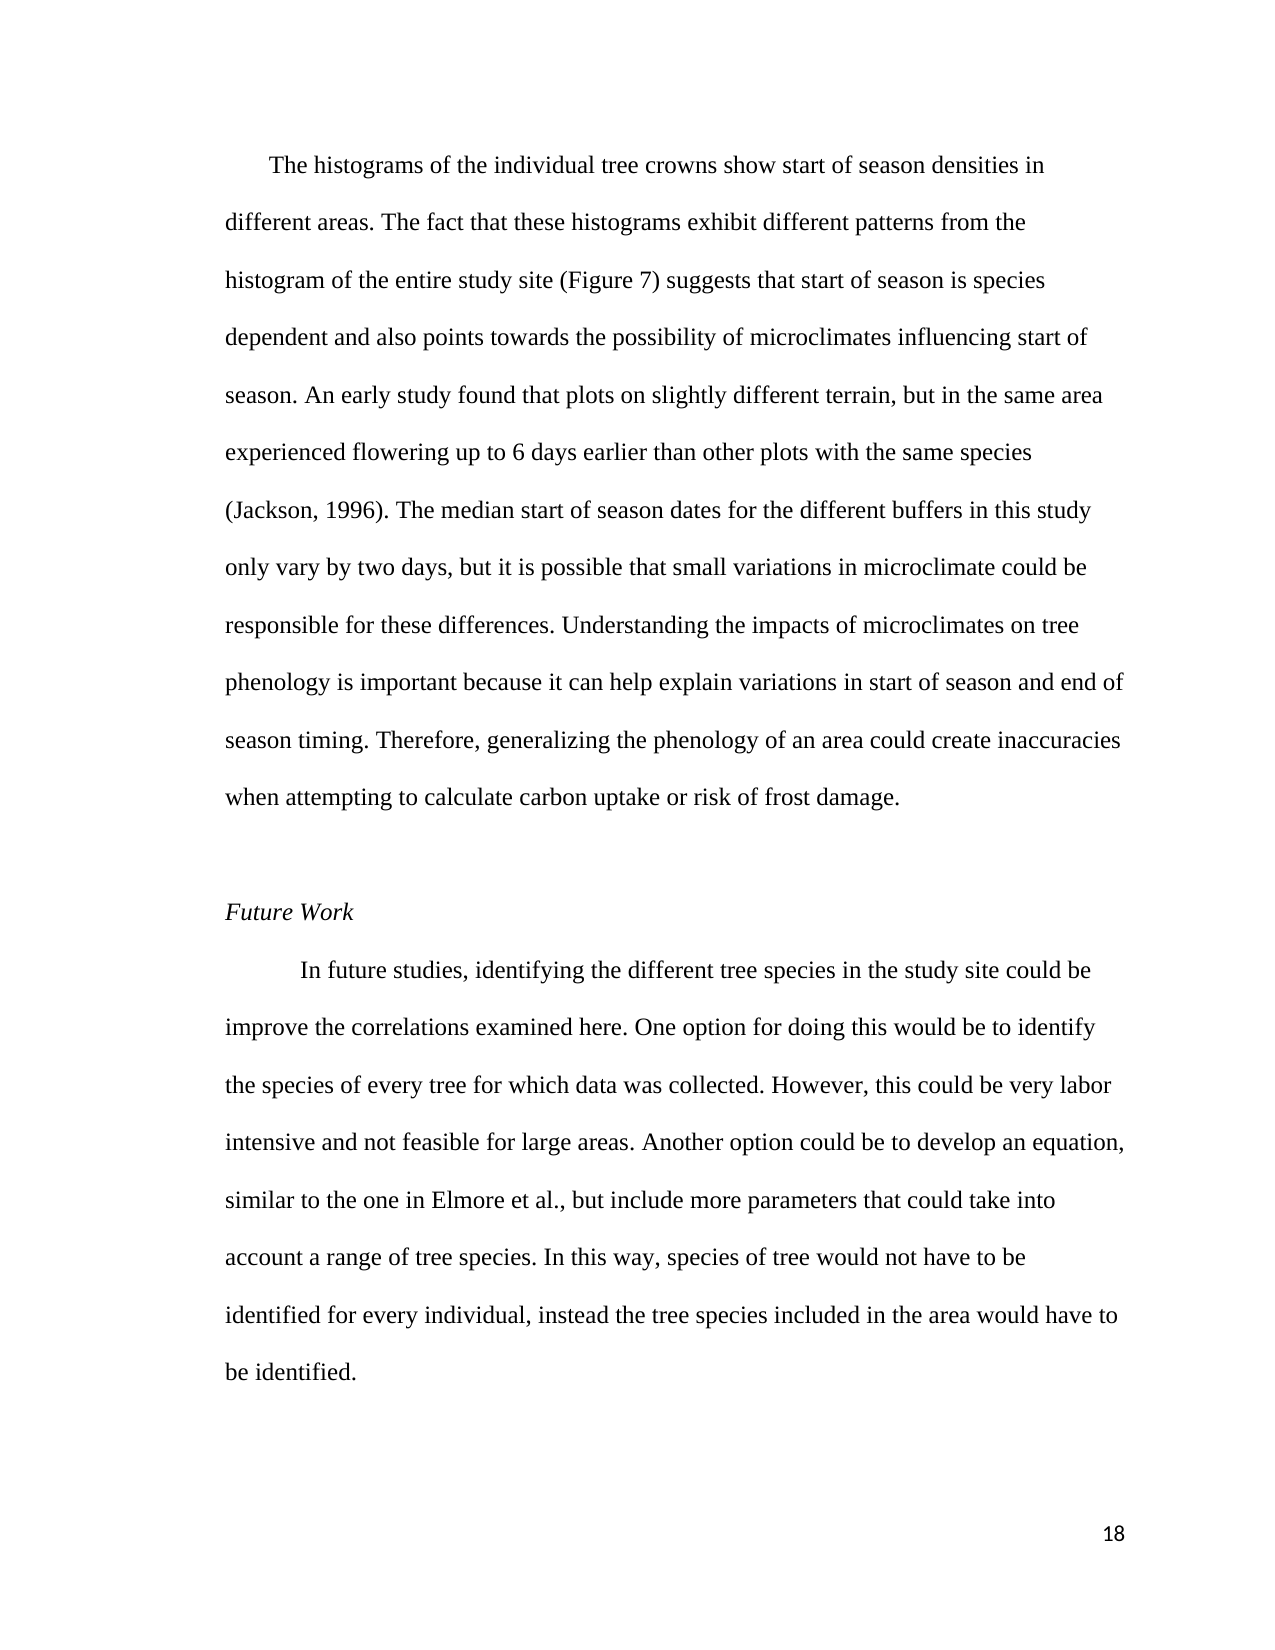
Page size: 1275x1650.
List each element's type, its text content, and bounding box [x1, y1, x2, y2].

text In future studies, identifying the different tree species in the study site could be improve the correlations examined here. One option for doing this would be to identify the species of every tree for which data was collected. However, this could be very labor intensive and not feasible for large areas. Another option could be to develop an equation, similar to the one in Elmore et al., but include more parameters that could take into account a range of tree species. In this way, species of tree would not have to be identified for every individual, instead the tree species included in the area would have to be identified. [225, 955, 1125, 1386]
text Future Work [225, 897, 1125, 926]
text The histograms of the individual tree crowns show start of season densities in different areas. The fact that these histograms exhibit different patterns from the histogram of the entire study site (Figure 7) suggests that start of season is species dependent and also points towards the possibility of microclimates influencing start of season. An early study found that plots on slightly different terrain, but in the same area experienced flowering up to 6 days earlier than other plots with the same species (Jackson, 1996). The median start of season dates for the different buffers in this study only vary by two days, but it is possible that small variations in microclimate could be responsible for these differences. Understanding the impacts of microclimates on tree phenology is important because it can help explain variations in start of season and end of season timing. Therefore, generalizing the phenology of an area could create inaccuracies when attempting to calculate carbon uptake or risk of frost damage. [225, 150, 1125, 811]
